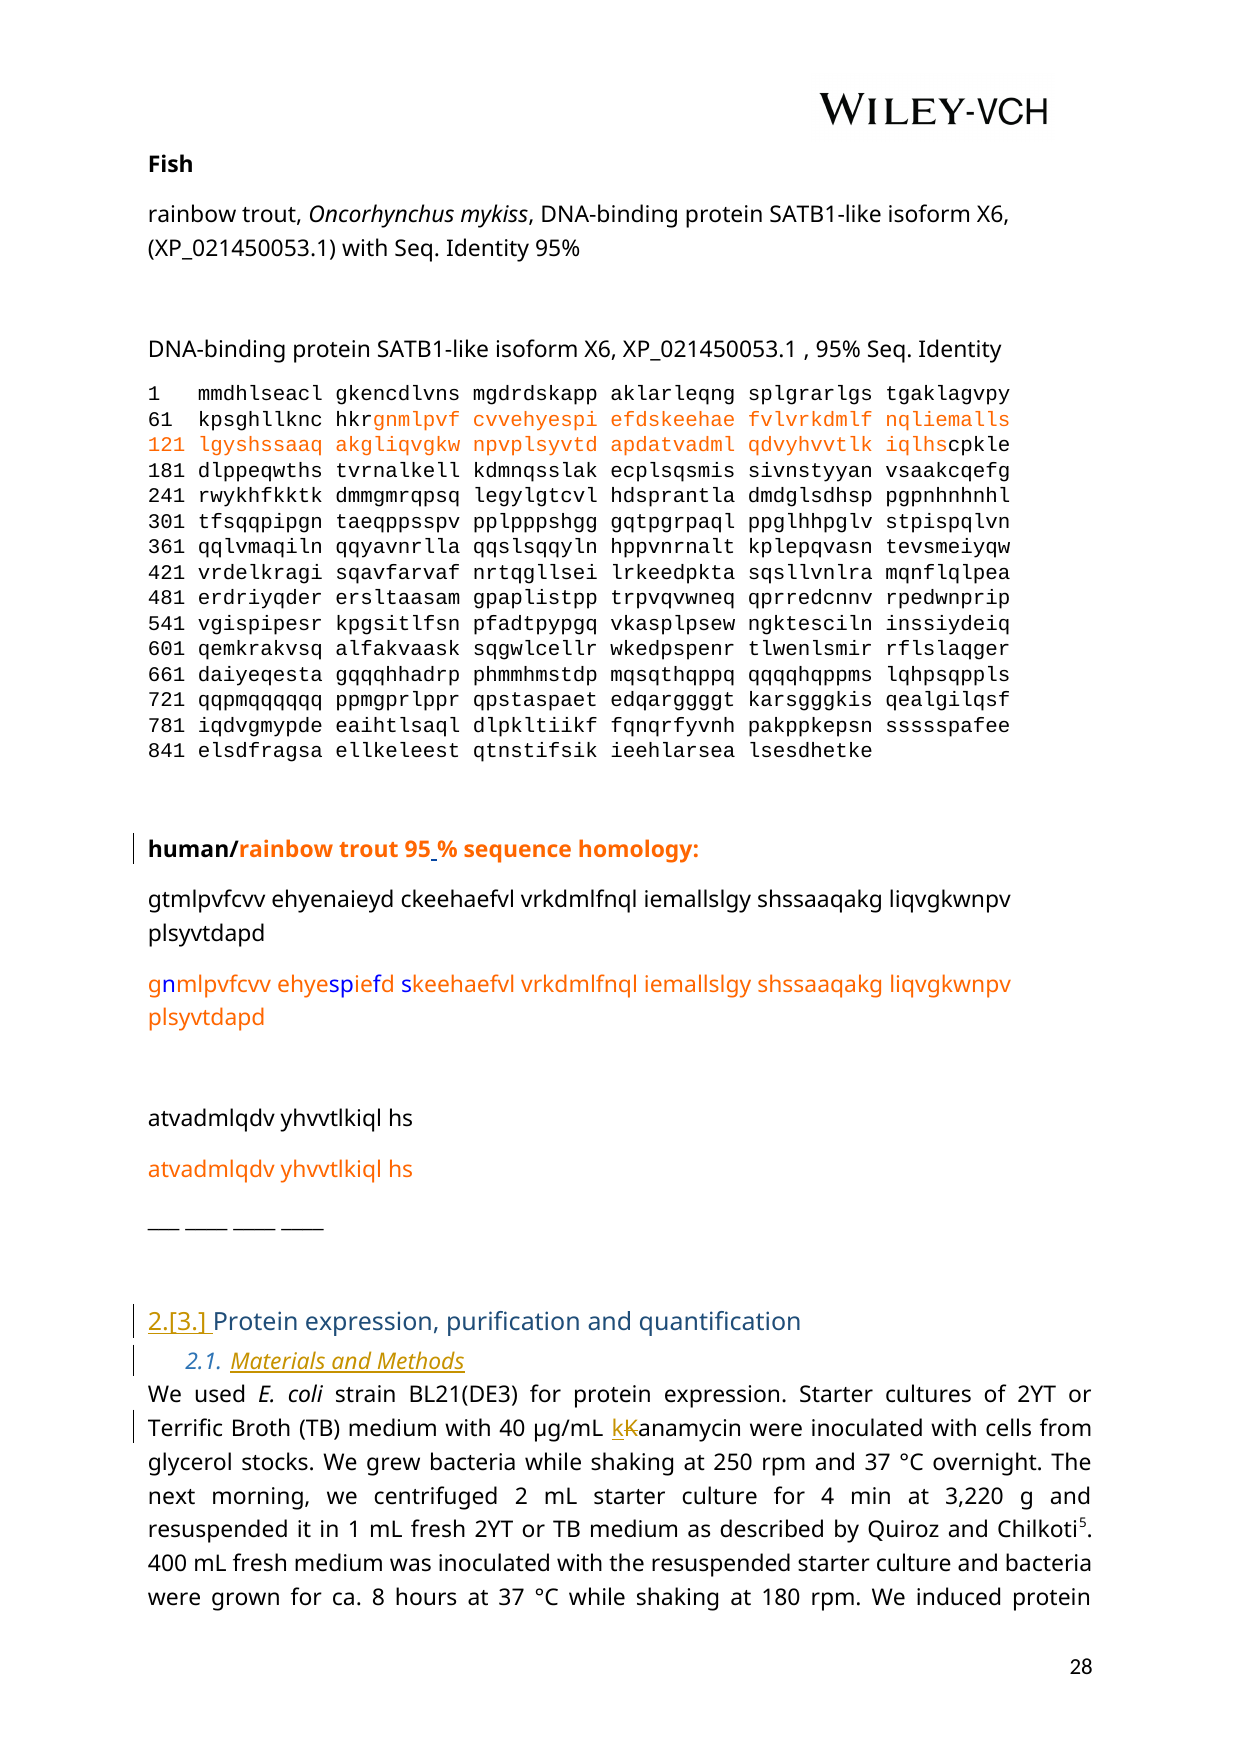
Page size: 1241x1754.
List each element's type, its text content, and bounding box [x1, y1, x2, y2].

picture [811, 73, 1056, 142]
text ___ ____ ____ ____ [148, 1203, 1093, 1234]
text DNA-binding protein SATB1-like isoform X6, XP_021450053.1 , 95% Seq. Identity [148, 333, 1093, 364]
text gnmlpvfcvv ehyespiefd skeehaefvl vrkdmlfnql iemallslgy shssaaqakg liqvgkwnpv plsyvtdapd [148, 967, 1093, 1032]
text 1 mmdhlseacl gkencdlvns mgdrdskapp aklarleqng splgrarlgs tgaklagvpy 61 kpsghllknc hkrgnmlpvf cvvehyespi efdskeehae fvlvrkdmlf nqliemalls 121 lgyshssaaq akgliqvgkw npvplsyvtd apdatvadml qdvyhvvtlk iqlhscpkle 181 dlppeqwths tvrnalkell kdmnqsslak ecplsqsmis sivnstyyan vsaakcqefg 241 rwykhfkktk dmmgmrqpsq legylgtcvl hdsprantla dmdglsdhsp pgpnhnhnhl 301 tfsqqpipgn taeqppsspv pplpppshgg gqtpgrpaql ppglhhpglv stpispqlvn 361 qqlvmaqiln qqyavnrlla qqslsqqyln hppvnrnalt kplepqvasn tevsmeiyqw 421 vrdelkragi sqavfarvaf nrtqgllsei lrkeedpkta sqsllvnlra mqnflqlpea 481 erdriyqder ersltaasam gpaplistpp trpvqvwneq qprredcnnv rpedwnprip 541 vgispipesr kpgsitlfsn pfadtpypgq vkasplpsew ngktesciln inssiydeiq 601 qemkrakvsq alfakvaask sqgwlcellr wkedpspenr tlwenlsmir rflslaqger 661 daiyeqesta gqqqhhadrp phmmhmstdp mqsqthqppq qqqqhqppms lqhpsqppls 721 qqpmqqqqqq ppmgprlppr qpstaspaet edqarggggt karsgggkis qealgilqsf 781 iqdvgmypde eaihtlsaql dlpkltiikf fqnqrfyvnh pakppkepsn ssssspafee 841 elsdfragsa ellkeleest qtnstifsik ieehlarsea lsesdhetke [148, 383, 1093, 764]
text gtmlpvfcvv ehyenaieyd ckeehaefvl vrkdmlfnql iemallslgy shssaaqakg liqvgkwnpv plsyvtdapd [148, 883, 1093, 948]
text human/rainbow trout 95% sequence homology: [148, 833, 1093, 864]
text atvadmlqdv yhvvtlkiql hs [148, 1152, 1093, 1184]
text rainbow trout, Oncorhynchus mykiss, DNA-binding protein SATB1-like isoform X6, (XP_021450053.1) with Seq. Identity 95% [148, 198, 1093, 263]
subtitle Protein expression, purification and quantification [148, 1304, 1093, 1338]
text atvadmlqdv yhvvtlkiql hs [148, 1102, 1093, 1133]
text Fish [148, 148, 1093, 179]
